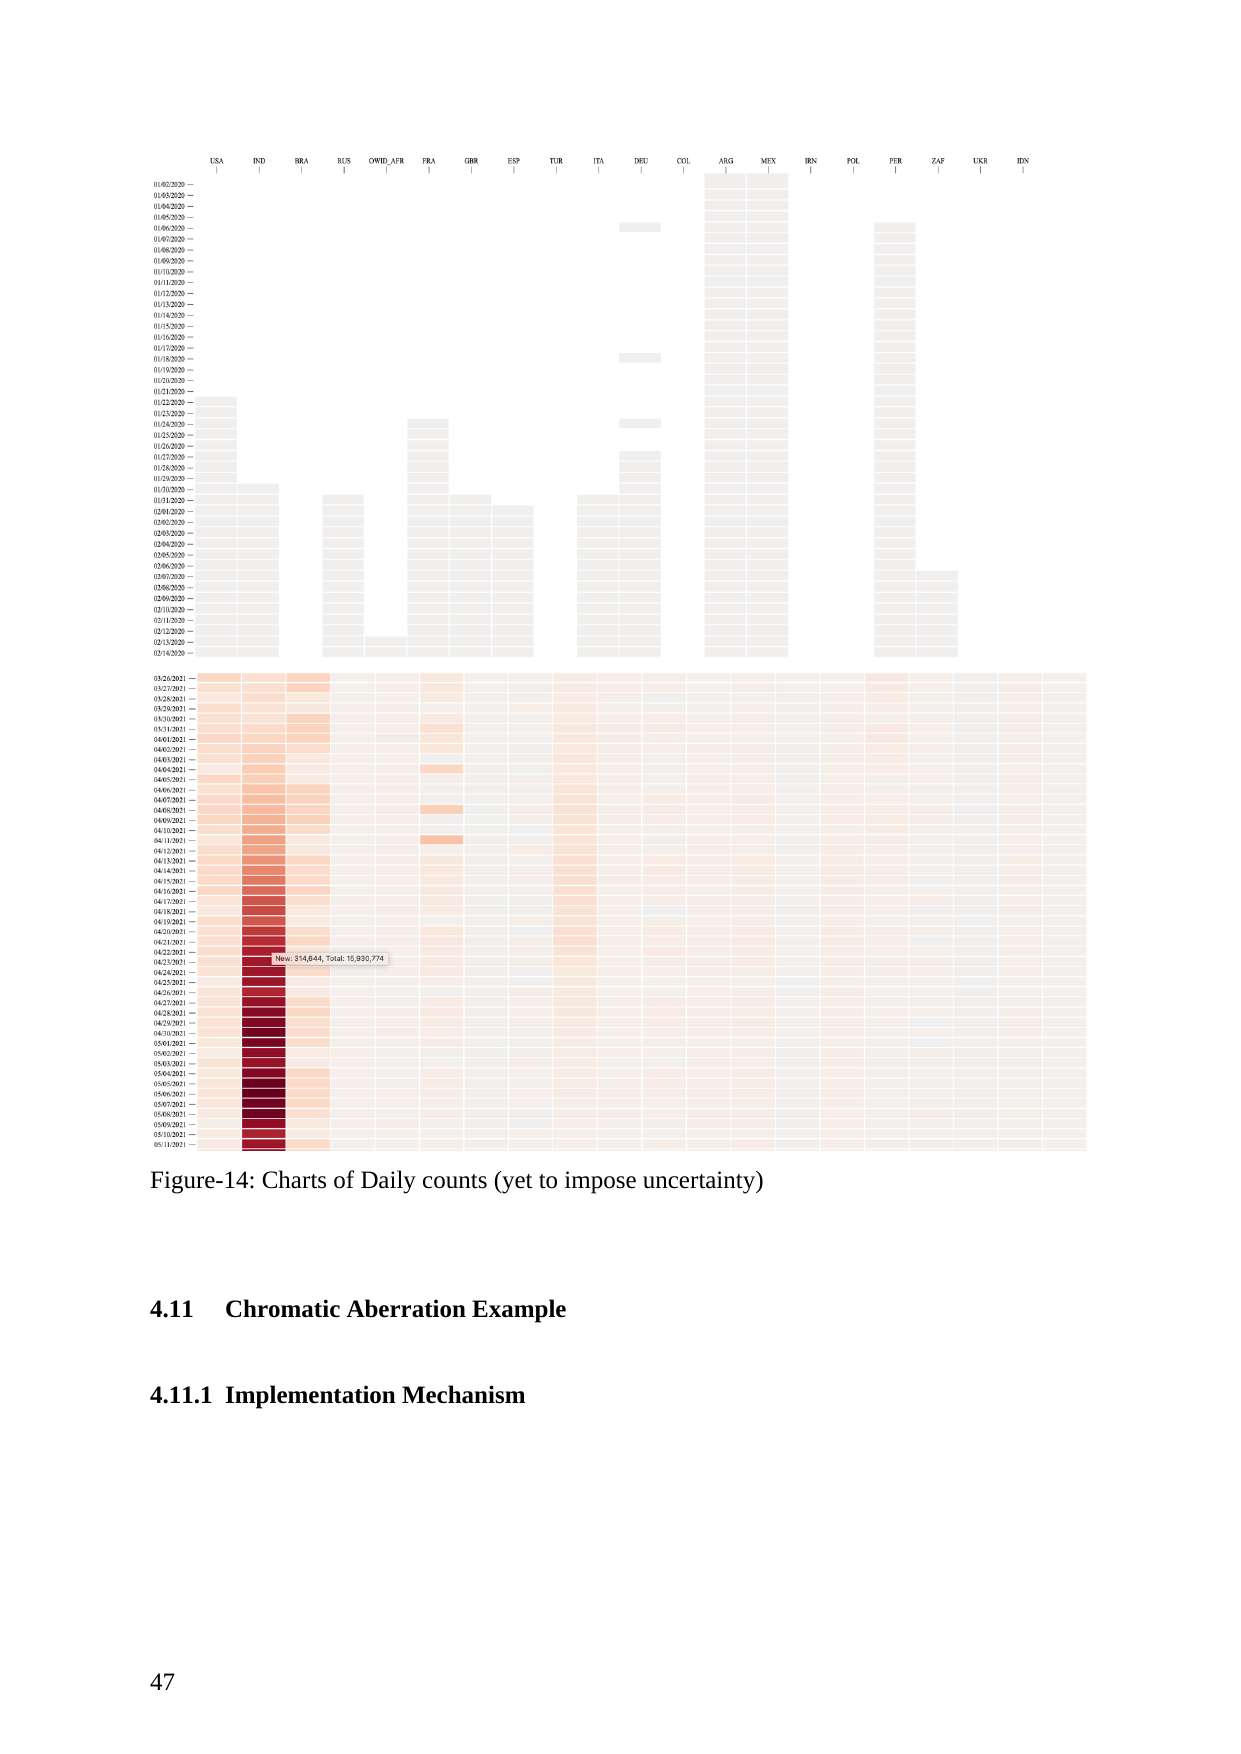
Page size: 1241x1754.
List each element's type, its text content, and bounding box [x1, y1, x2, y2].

picture [150, 150, 1036, 658]
picture [150, 672, 1091, 1151]
text 4.11.1 Implementation Mechanism [150, 1380, 1090, 1409]
text 4.11 Chromatic Aberration Example [150, 1294, 1090, 1323]
text Figure-14: Charts of Daily counts (yet to impose uncertainty) [150, 1165, 1090, 1193]
